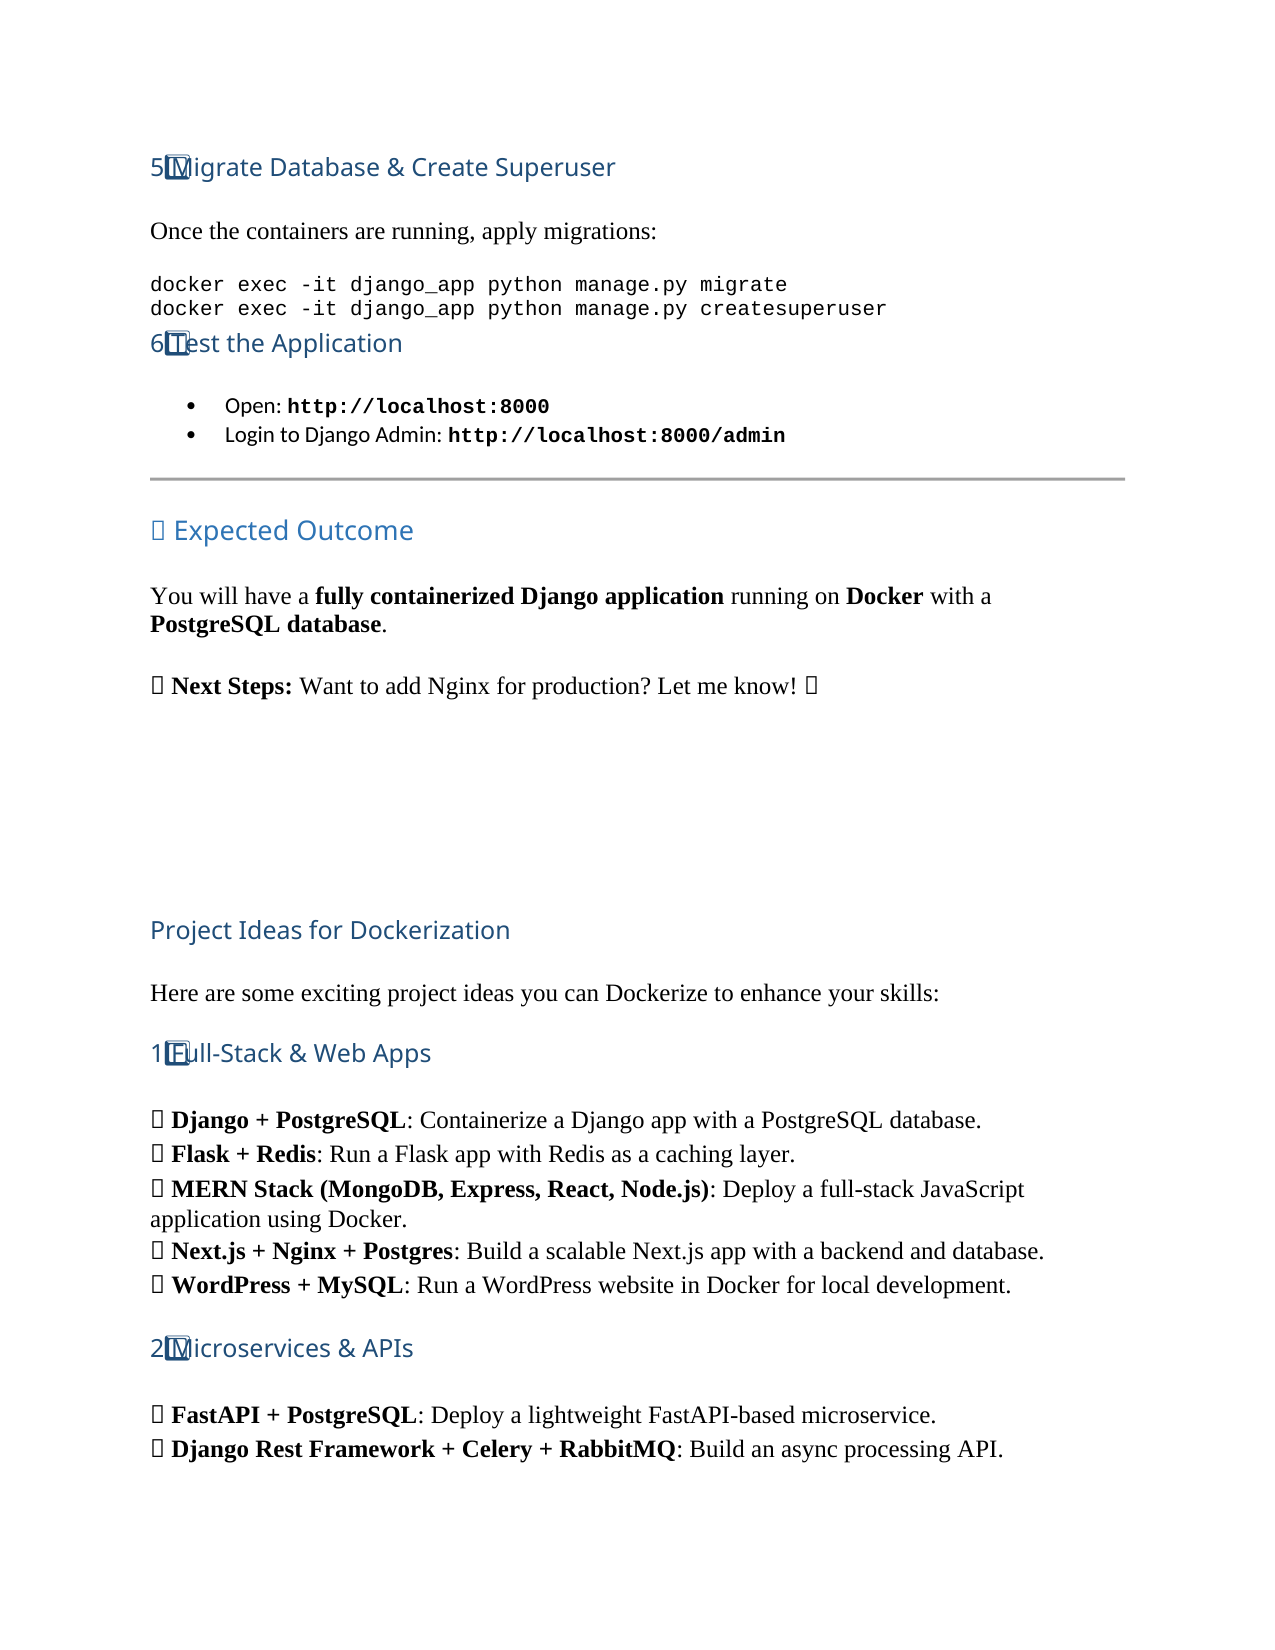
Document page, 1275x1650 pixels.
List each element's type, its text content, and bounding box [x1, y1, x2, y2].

subtitle Project Ideas for Dockerization [150, 912, 1125, 946]
text docker exec -it django_app python manage.py migrate [150, 274, 1125, 297]
text 🔥 Next Steps: Want to add Nginx for production? Let me know! 🚀 [150, 667, 1125, 702]
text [150, 1396, 1125, 1464]
list Login to Django Admin: http://localhost:8000/admin [187, 420, 1125, 448]
text Once the containers are running, apply migrations: [150, 216, 1125, 245]
text docker exec -it django_app python manage.py createsuperuser [150, 297, 1125, 321]
subtitle 6️⃣ Test the Application [150, 325, 1125, 359]
text ✅ Django + PostgreSQL: Containerize a Django app with a PostgreSQL database. ✅ Flask + Redis: Run a Flask app with Redis as a caching layer. ✅ MERN Stack (MongoDB, Express, React, Node.js): Deploy a full-stack JavaScript application using Docker. ✅ Next.js + Nginx + Postgres: Build a scalable Next.js app with a backend and database. ✅ WordPress + MySQL: Run a WordPress website in Docker for local development. [150, 1102, 1125, 1301]
text Here are some exciting project ideas you can Dockerize to enhance your skills: [150, 978, 1125, 1007]
text You will have a fully containerized Django application running on Docker with a PostgreSQL database. [150, 581, 1125, 638]
list Open: http://localhost:8000 [187, 391, 1125, 420]
subtitle 5️⃣ Migrate Database & Create Superuser [150, 150, 1125, 184]
subtitle 1️⃣ Full-Stack & Web Apps [150, 1036, 1125, 1070]
subtitle 2️⃣ Microservices & APIs [150, 1330, 1125, 1364]
subtitle 🎯 Expected Outcome [150, 512, 1125, 549]
